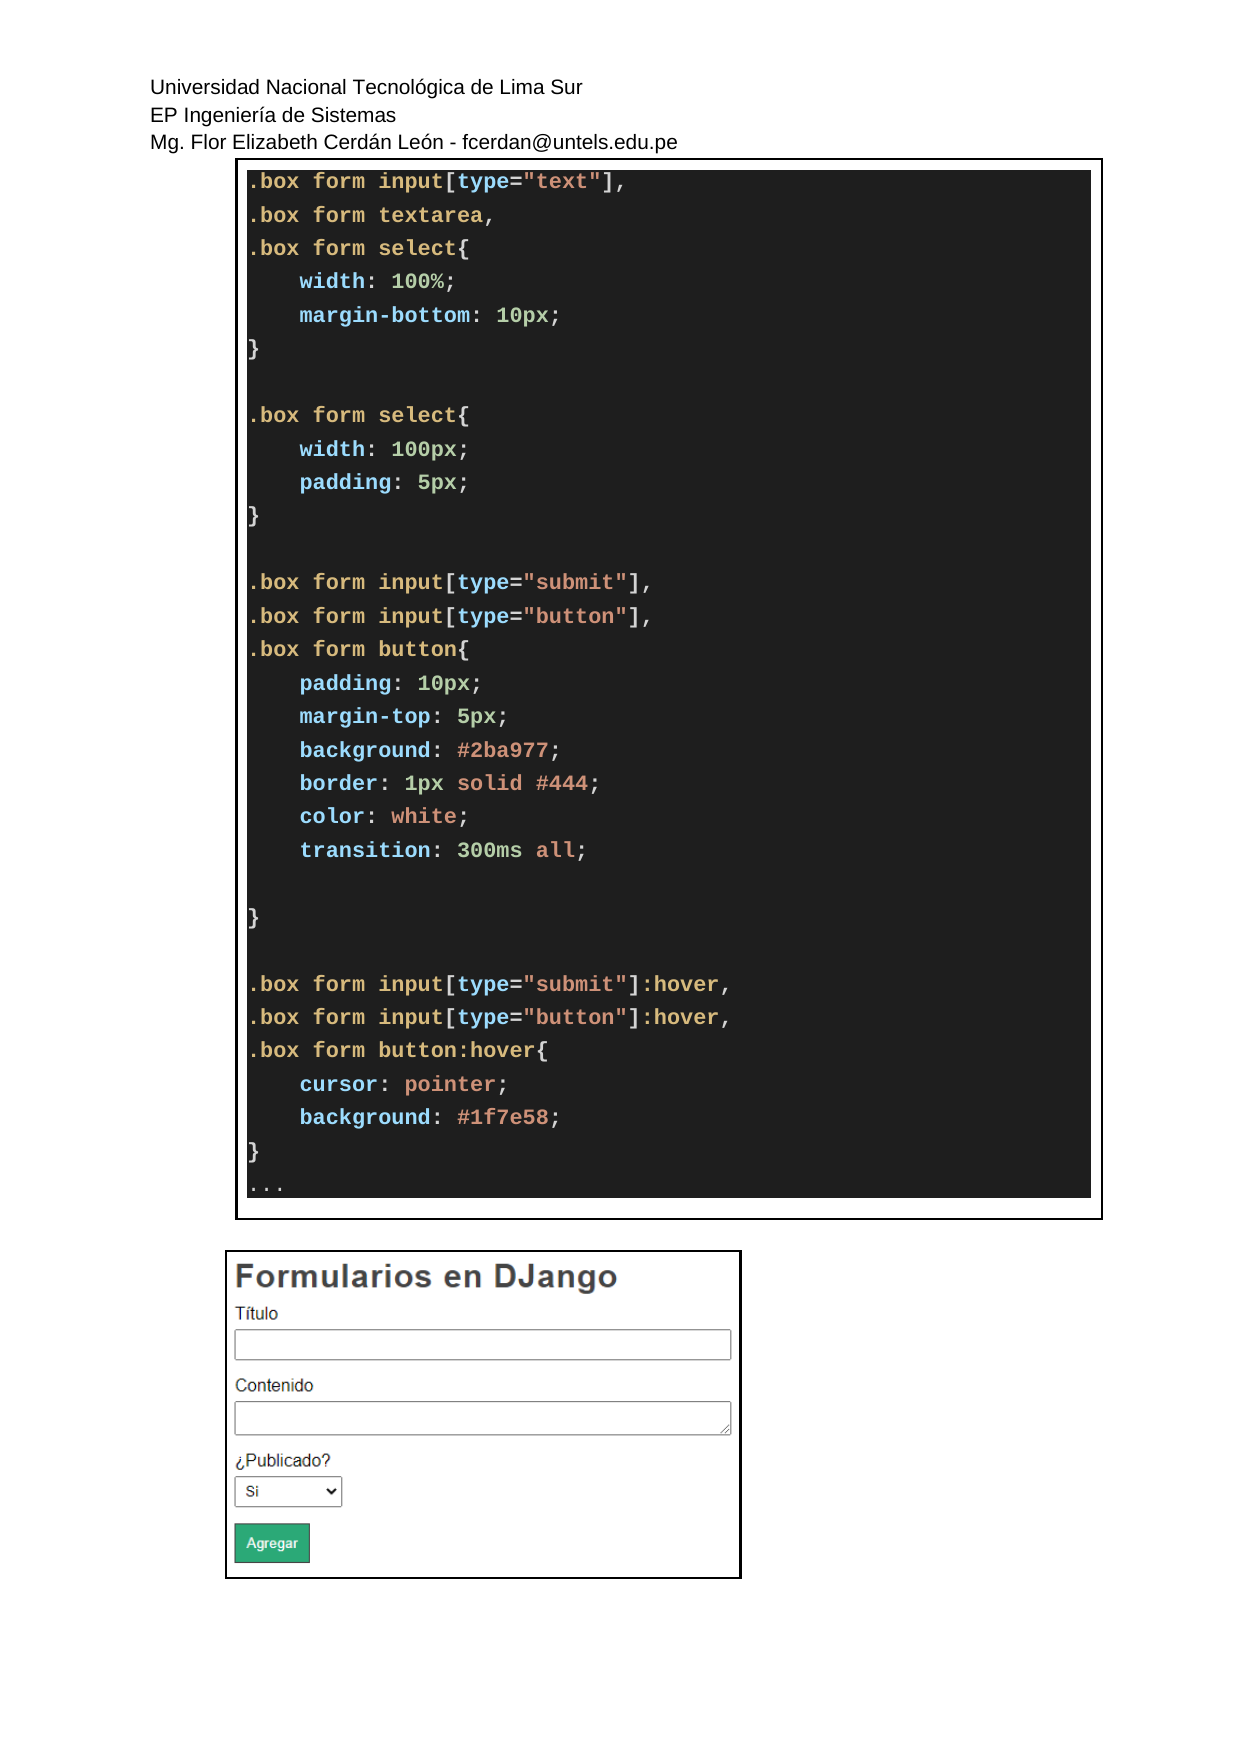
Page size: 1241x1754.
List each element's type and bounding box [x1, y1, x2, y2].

table_header [238, 160, 1101, 1218]
picture [227, 1252, 739, 1577]
